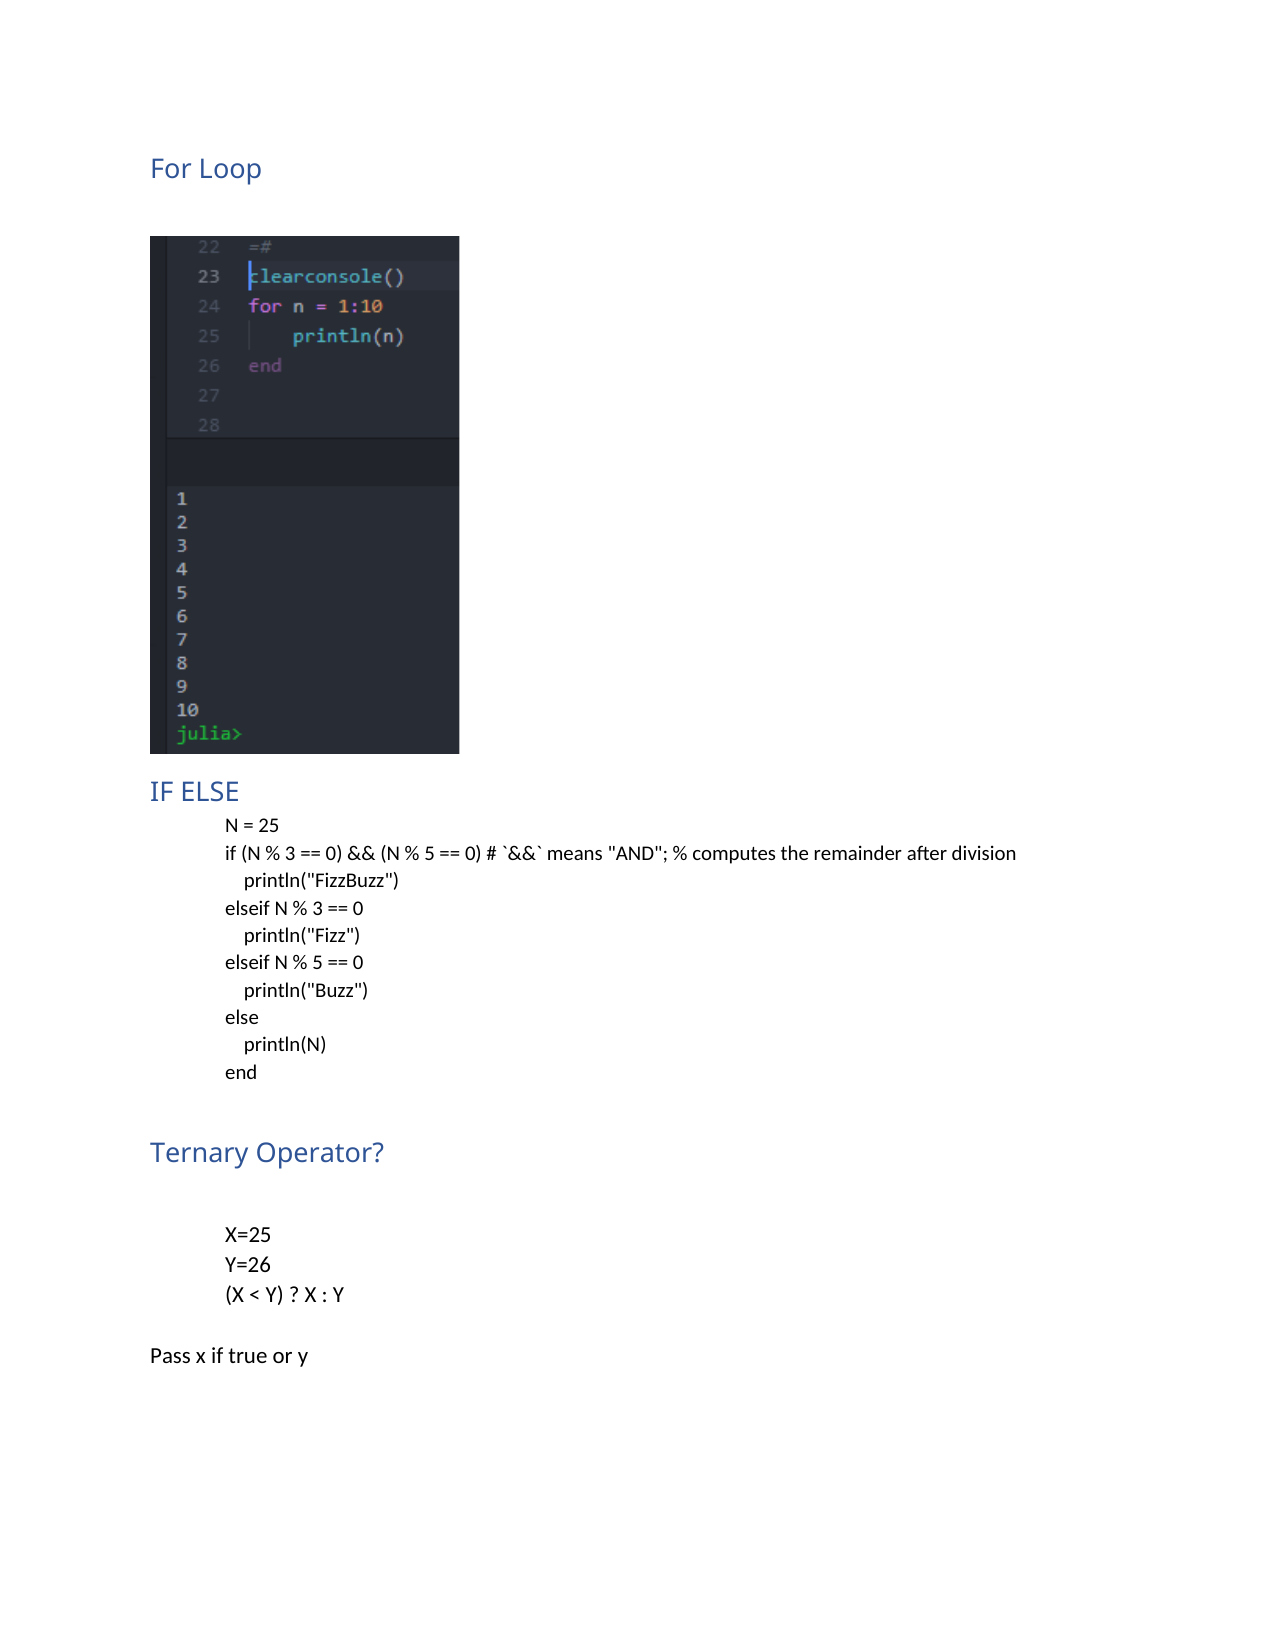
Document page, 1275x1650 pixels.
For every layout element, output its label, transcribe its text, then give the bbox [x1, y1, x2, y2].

text N = 25 [225, 812, 1125, 838]
text println(N) [225, 1032, 1125, 1057]
text end [225, 1059, 1125, 1084]
text elseif N % 3 == 0 [225, 895, 1125, 920]
text Y=26 [225, 1250, 1125, 1278]
subtitle Ternary Operator? [150, 1133, 1125, 1170]
subtitle IF ELSE [150, 773, 1125, 809]
subtitle For Loop [150, 150, 1125, 187]
text Pass x if true or y [150, 1341, 1125, 1369]
text (X < Y) ? X : Y [225, 1280, 1125, 1308]
text X=25 [225, 1220, 1125, 1248]
text println("FizzBuzz") [225, 867, 1125, 893]
text elseif N % 5 == 0 [225, 949, 1125, 975]
picture [150, 236, 460, 754]
text println("Fizz") [225, 922, 1125, 947]
text println("Buzz") [225, 977, 1125, 1002]
text else [225, 1004, 1125, 1030]
text if (N % 3 == 0) && (N % 5 == 0) # `&&` means "AND"; % computes the remainder after division [225, 840, 1125, 865]
